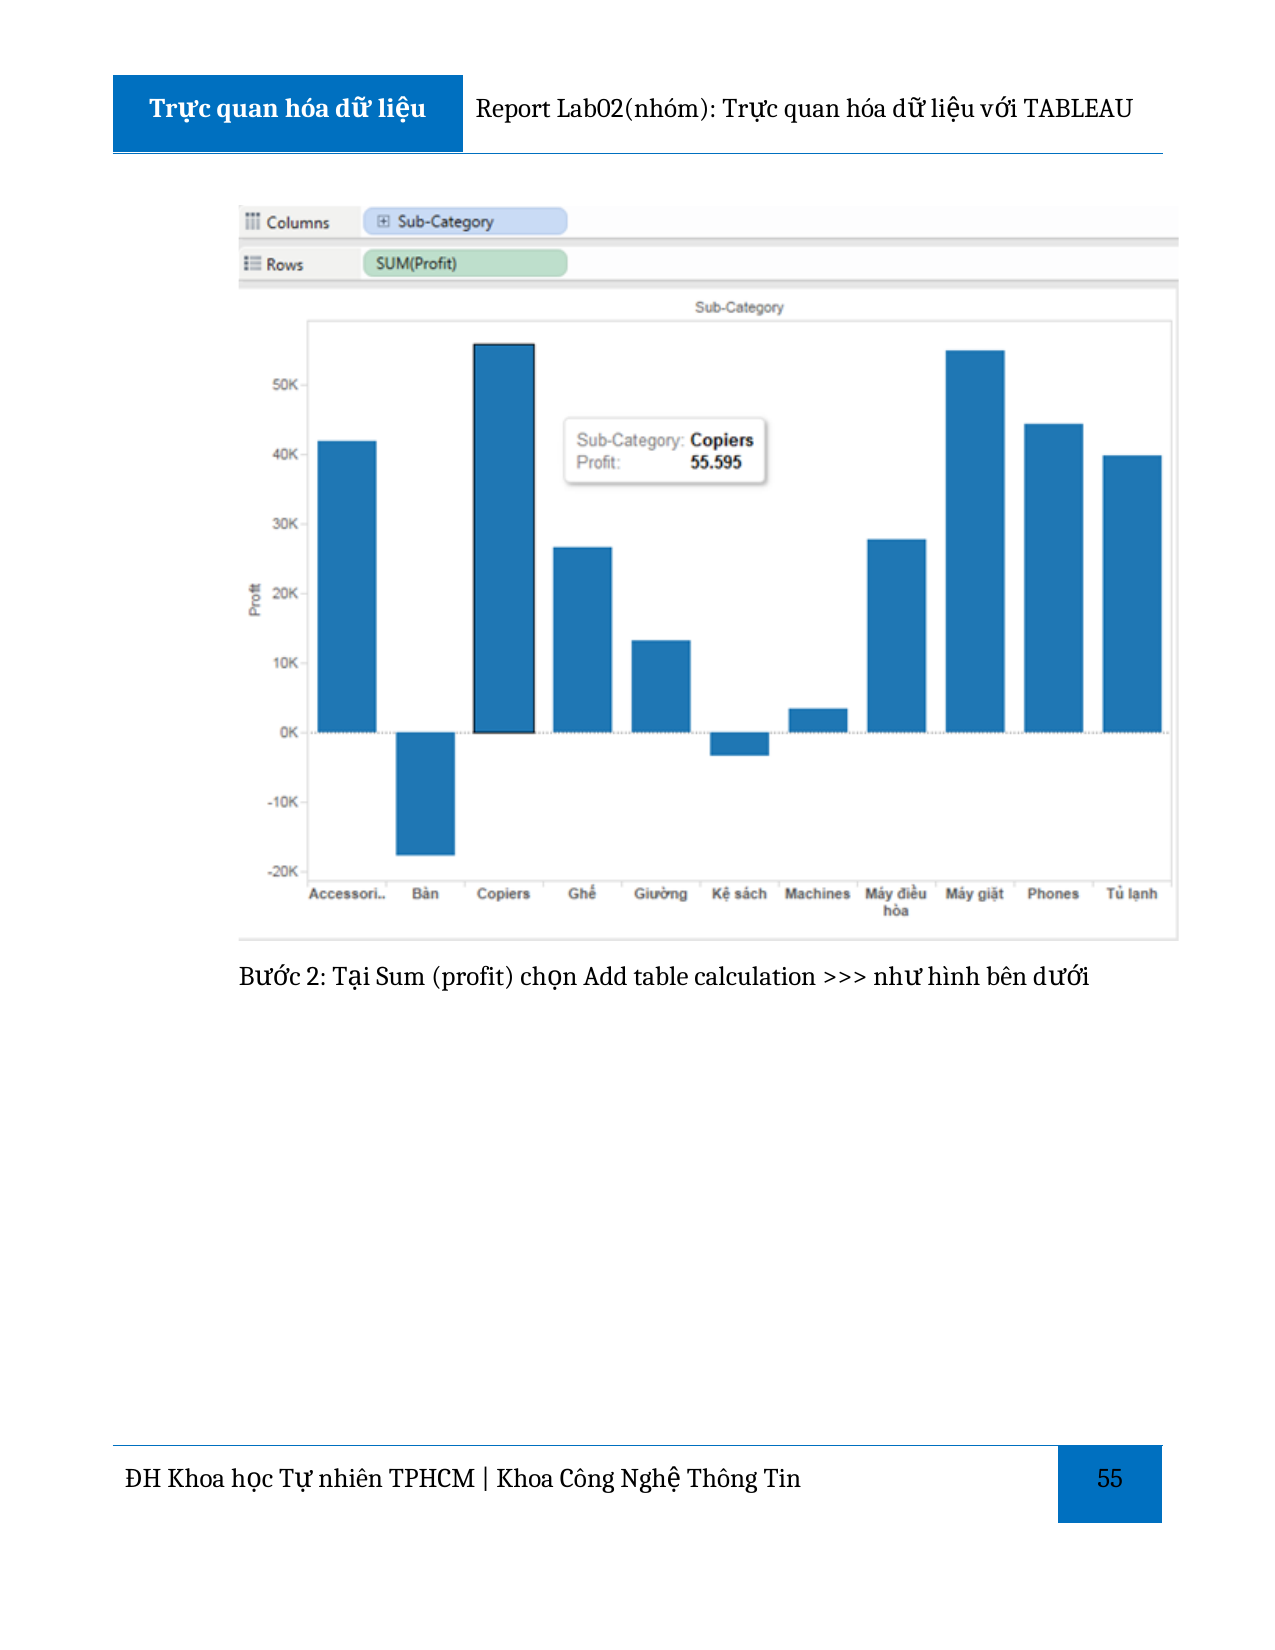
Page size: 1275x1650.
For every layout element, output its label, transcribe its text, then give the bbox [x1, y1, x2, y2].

list Bước 2: Tại Sum (profit) chọn Add table calculation >>> như hình bên dưới [239, 961, 1162, 992]
picture [238, 205, 1179, 941]
